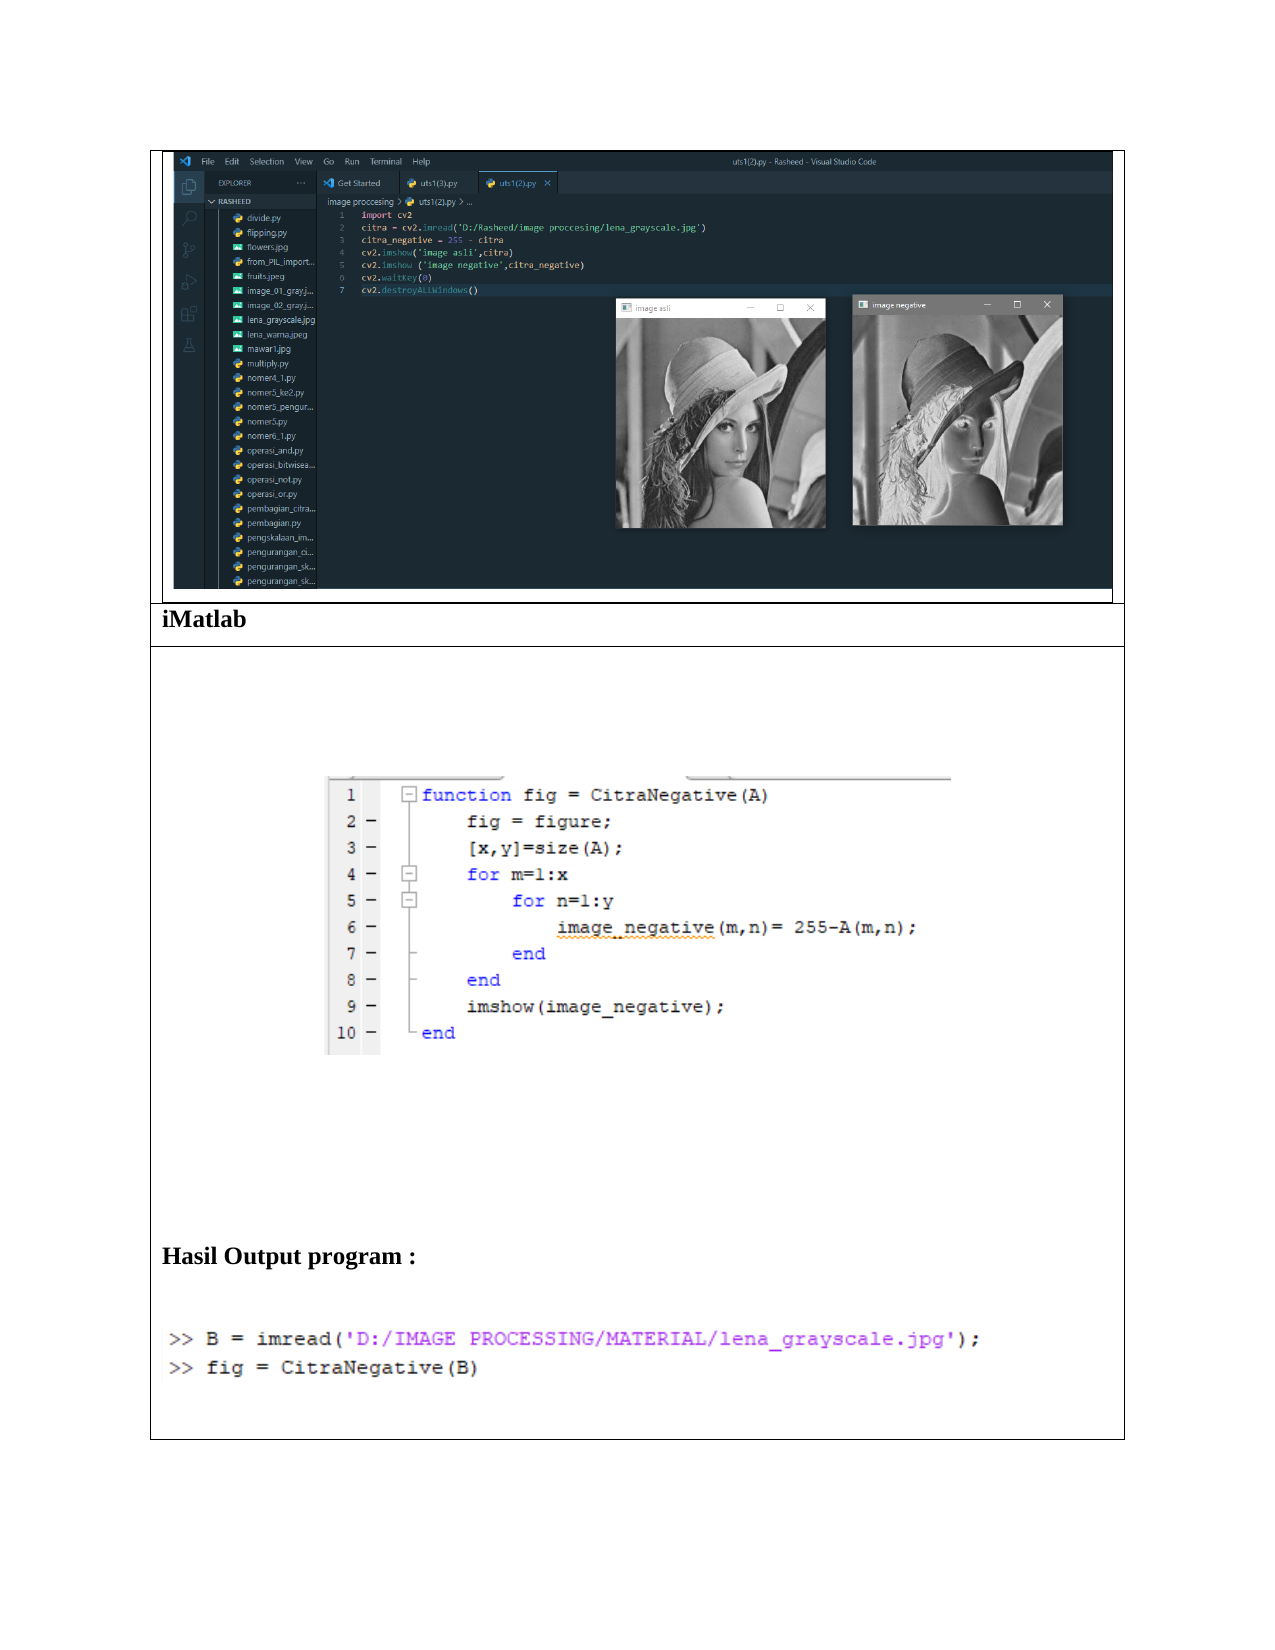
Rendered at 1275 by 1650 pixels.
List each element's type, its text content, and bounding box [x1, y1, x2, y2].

picture [173, 152, 1113, 589]
table_cell iMatlab [151, 604, 1124, 646]
picture [324, 776, 951, 1055]
picture [161, 1327, 990, 1382]
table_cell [151, 647, 1124, 1439]
table_cell Hasil eksekusi program : [163, 152, 1112, 602]
